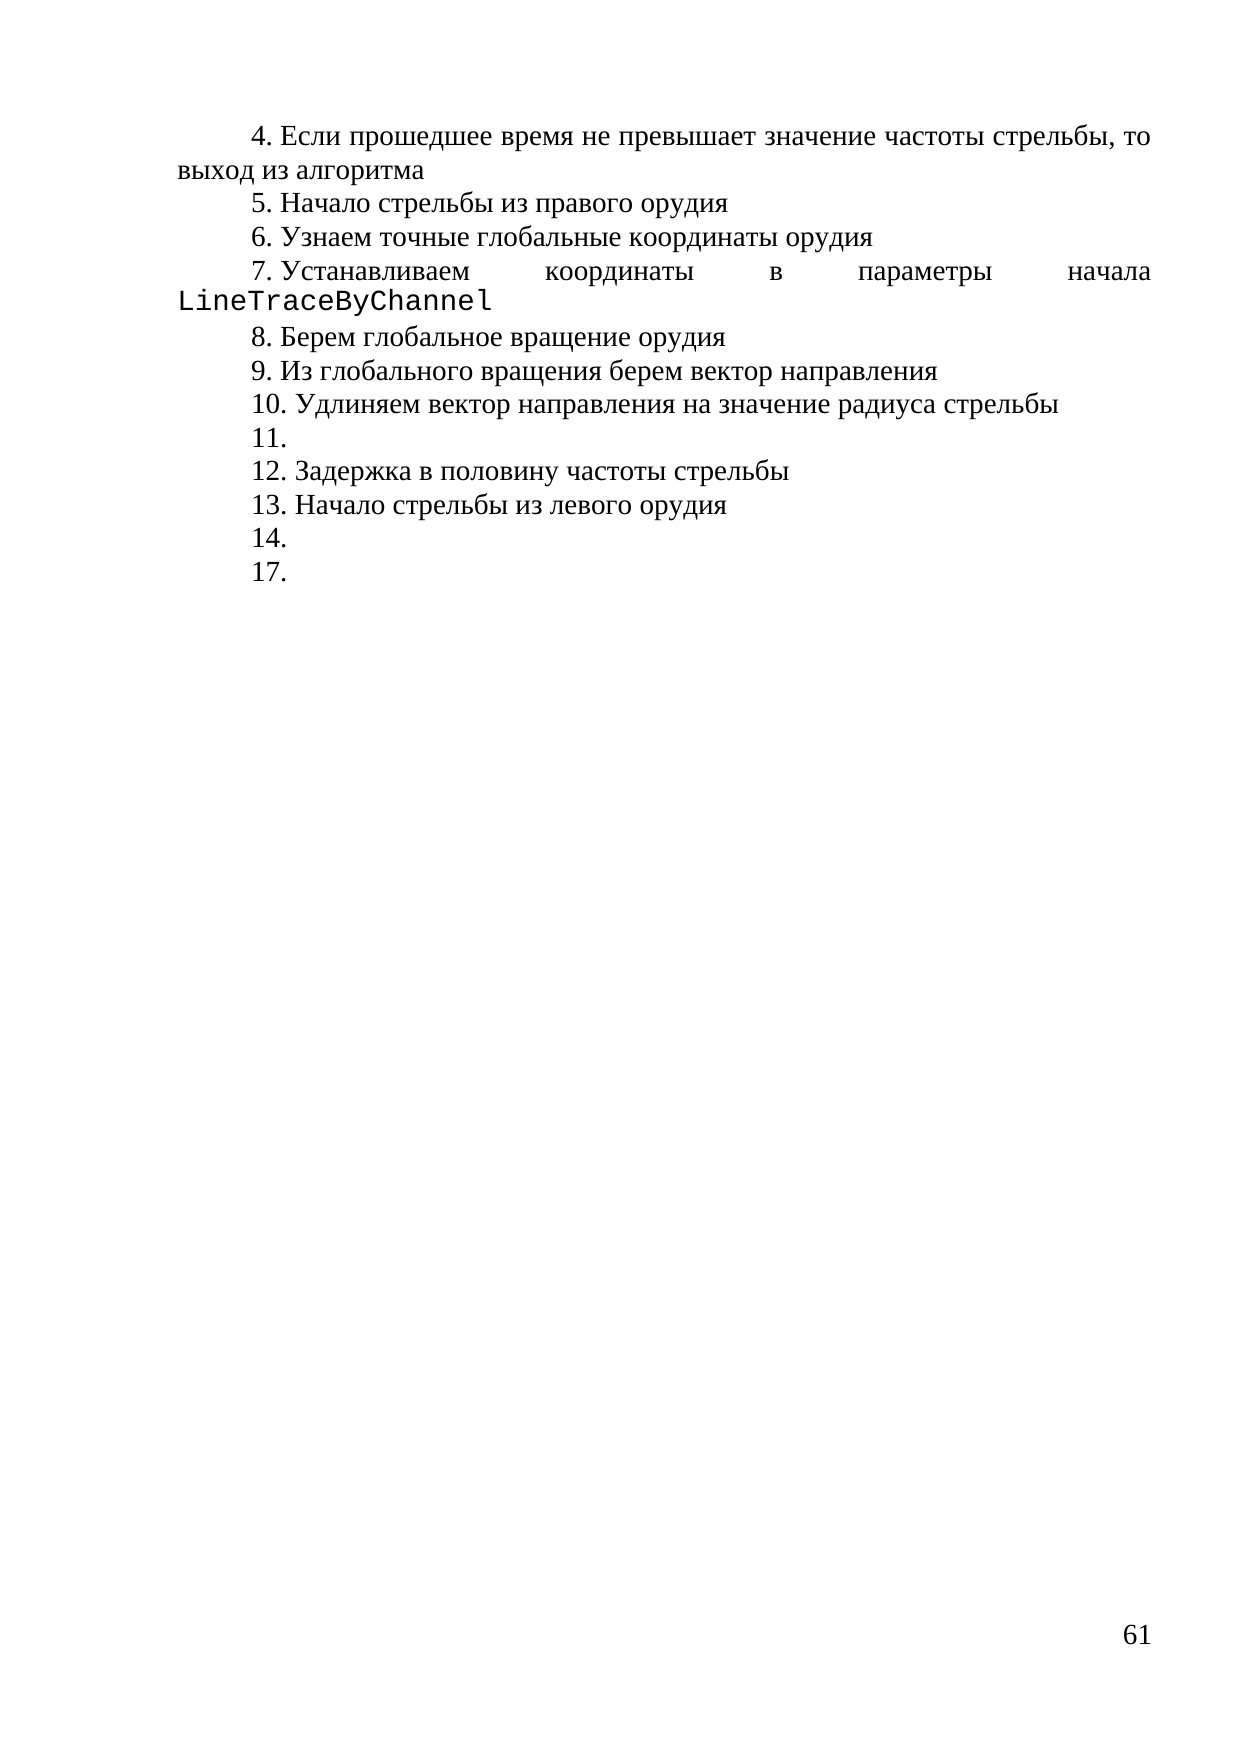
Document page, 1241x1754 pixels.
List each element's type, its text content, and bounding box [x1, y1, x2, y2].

list Из глобального вращения берем вектор направления [177, 353, 1152, 386]
list Начало стрельбы из правого орудия [177, 186, 1152, 219]
list Узнаем точные глобальные координаты орудия [177, 219, 1152, 253]
list Задержка в половину частоты стрельбы [177, 453, 1152, 487]
list Если прошедшее время не превышает значение частоты стрельбы, то выход из алгоритма [177, 118, 1152, 186]
list Берем глобальное вращение орудия [177, 319, 1152, 353]
list Удлиняем вектор направления на значение радиуса стрельбы [177, 386, 1152, 420]
list Устанавливаем координаты в параметры начала LineTraceByChannel [177, 253, 1152, 319]
list Начало стрельбы из левого орудия [177, 487, 1152, 521]
